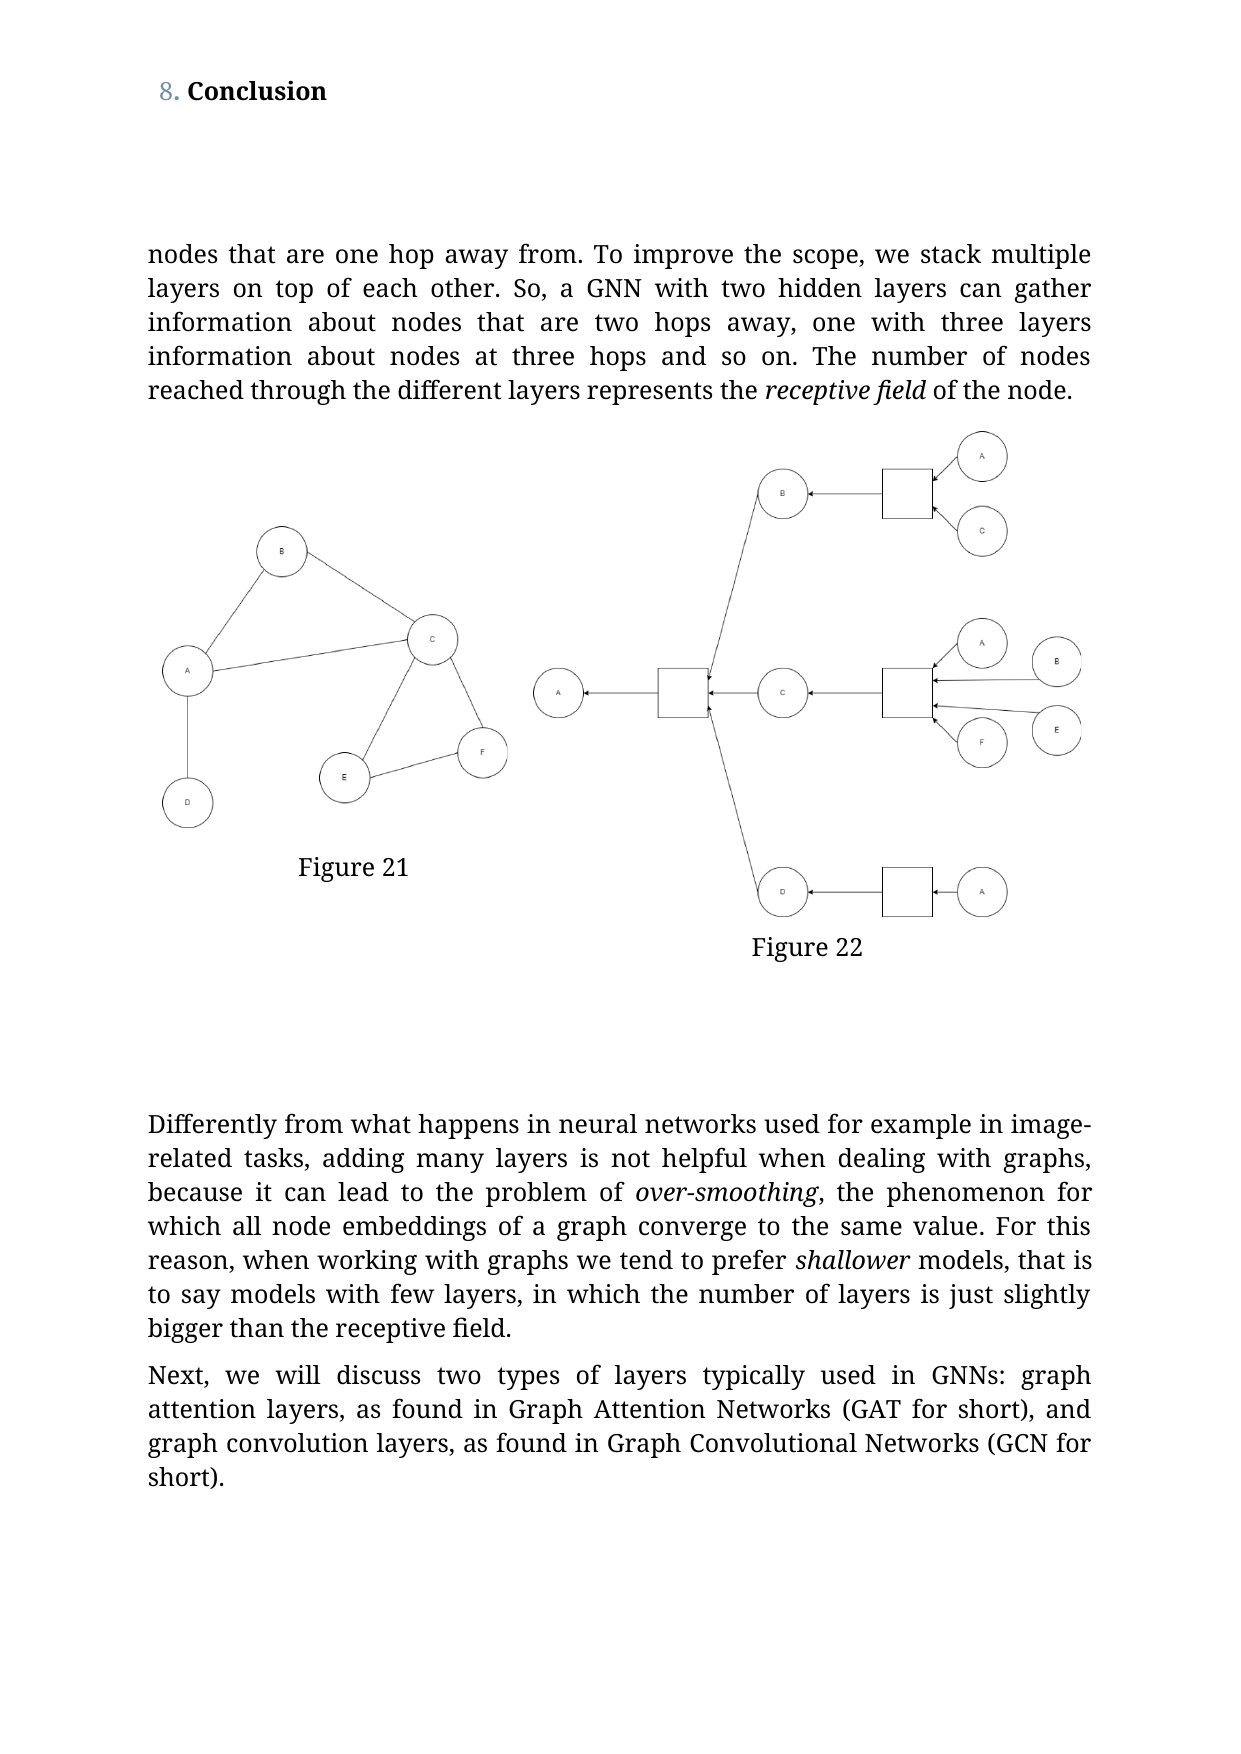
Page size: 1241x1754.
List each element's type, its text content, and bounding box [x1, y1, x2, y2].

table_header Figure 22 [522, 419, 1092, 1048]
picture [162, 526, 508, 828]
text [148, 236, 1092, 407]
table_header [148, 419, 522, 1048]
text Differently from what happens in neural networks used for example in image-related tasks, adding many layers is not helpful when dealing with graphs, because it can lead to the problem of over-smoothing, the phenomenon for which all node embeddings of a graph converge to the same value. For this reason, when working with graphs we tend to prefer shallower models, that is to say models with few layers, in which the number of layers is just slightly bigger than the receptive field. [148, 1107, 1092, 1345]
picture [533, 431, 1082, 917]
text Next, we will discuss two types of layers typically used in GNNs: graph attention layers, as found in Graph Attention Networks (GAT for short), and graph convolution layers, as found in Graph Convolutional Networks (GCN for short). [148, 1358, 1092, 1494]
